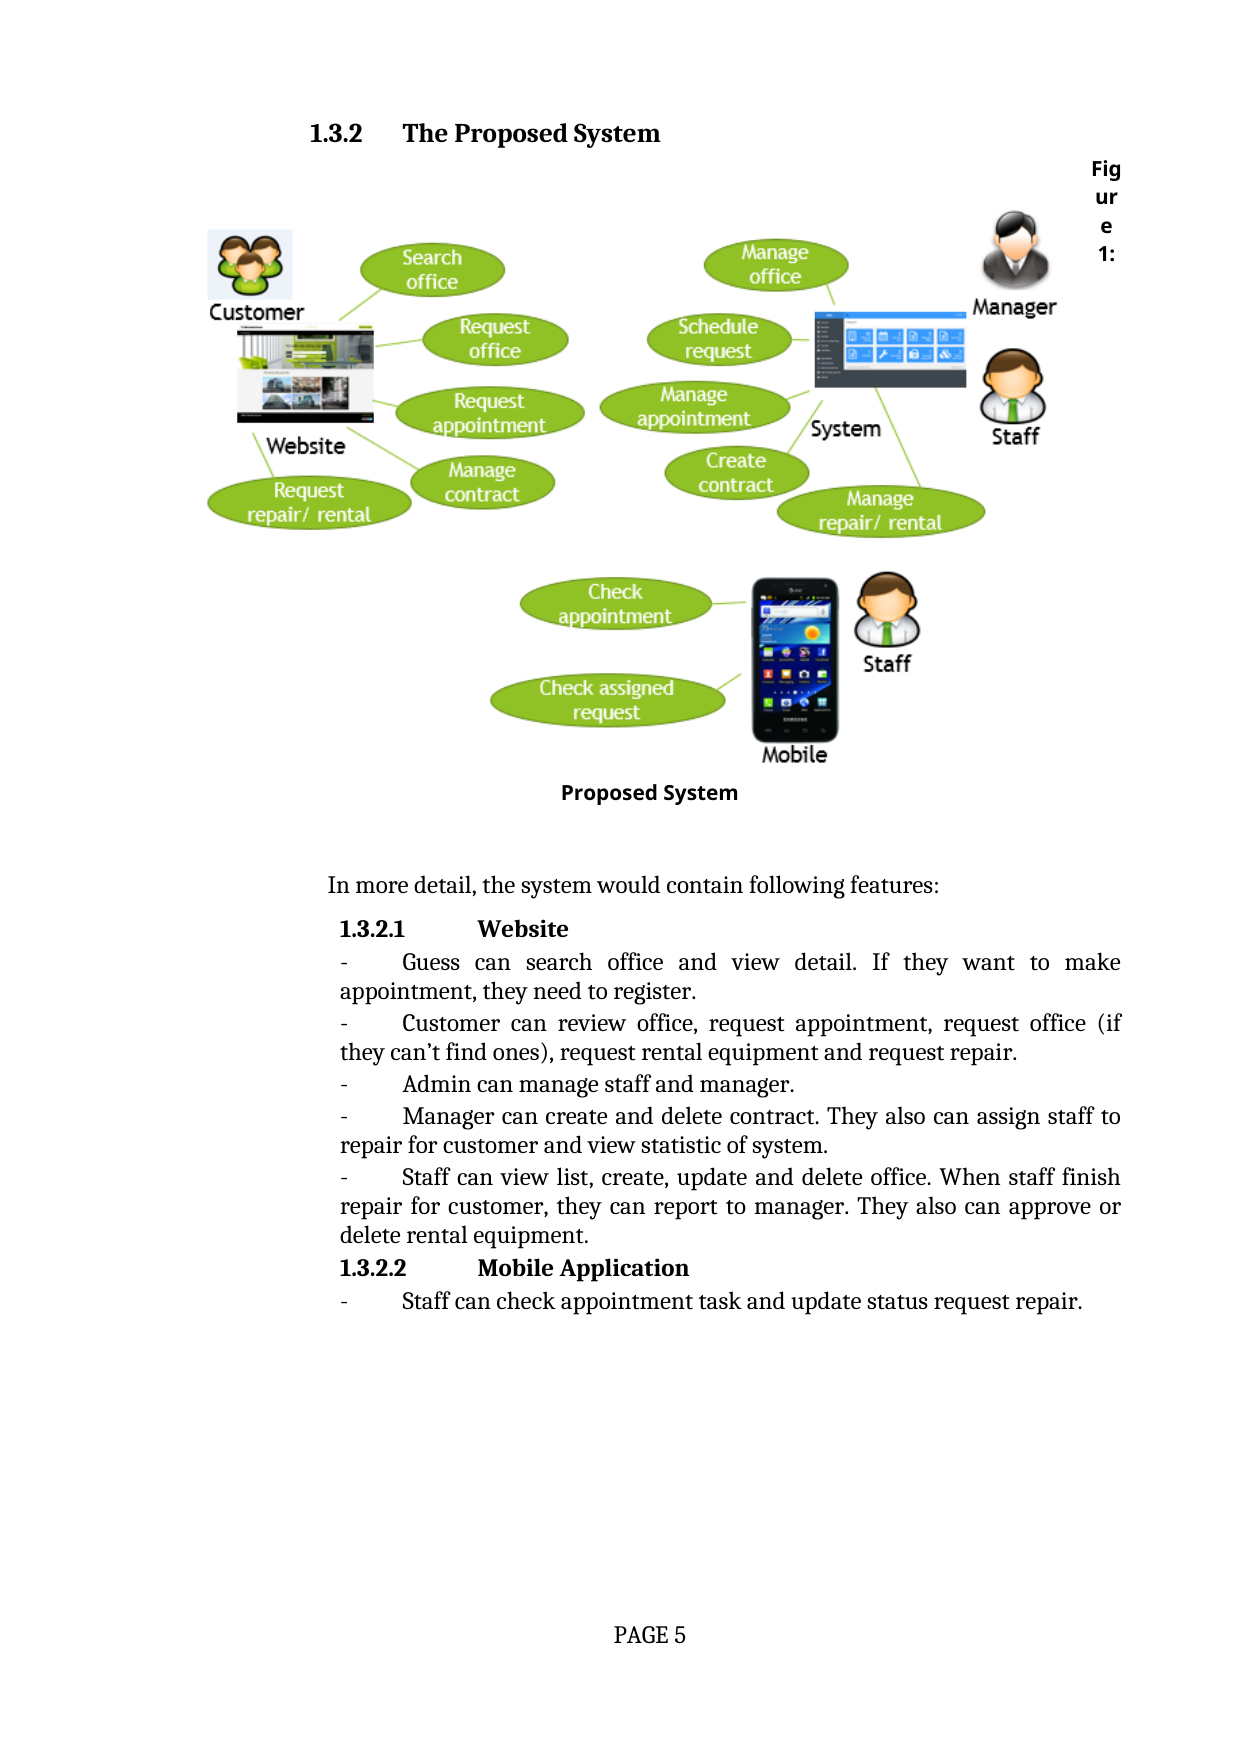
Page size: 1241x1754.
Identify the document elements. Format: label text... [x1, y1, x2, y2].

text In more detail, the system would contain following features: [252, 871, 1122, 900]
subtitle Website [340, 915, 1122, 944]
list Staff can view list, create, update and delete office. When staff finish repair for customer, they can report to manager. They also can approve or delete rental equipment. [340, 1163, 1122, 1249]
list Admin can manage staff and manager. [340, 1070, 1122, 1099]
subtitle The Proposed System [310, 118, 1122, 149]
list Manager can create and delete contract. They also can assign staff to repair for customer and view statistic of system. [340, 1102, 1122, 1160]
list Customer can review office, request appointment, request office (if they can’t find ones), request rental equipment and request repair. [340, 1009, 1122, 1066]
picture [190, 174, 1072, 779]
list Staff can check appointment task and update status request repair. [340, 1287, 1122, 1316]
list Guess can search office and view detail. If they want to make appointment, they need to register. [340, 948, 1122, 1005]
subtitle Mobile Application [340, 1254, 1122, 1282]
